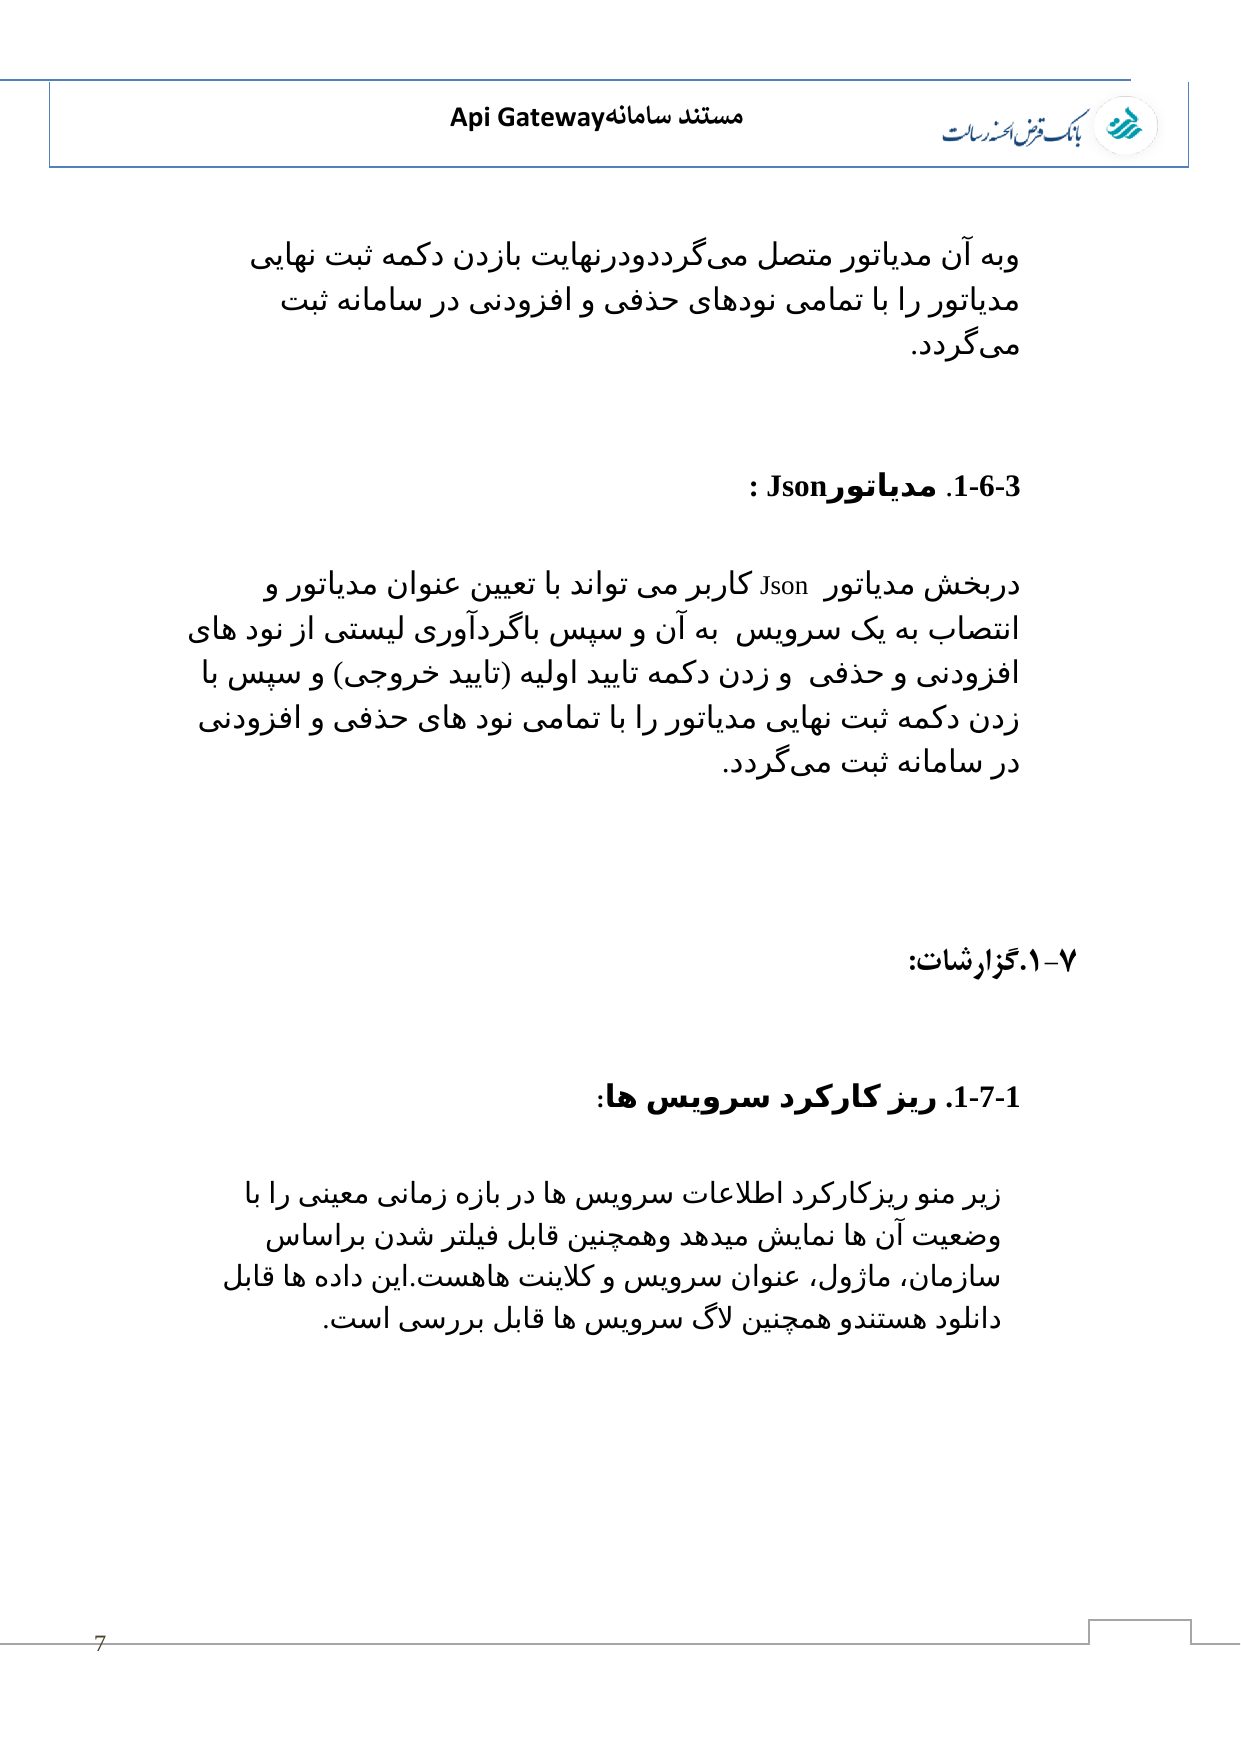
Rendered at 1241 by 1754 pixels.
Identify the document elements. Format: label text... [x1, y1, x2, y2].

list 1-6-3. مدیاتورJson : [177, 466, 1021, 503]
list 1-7.گزارشات: [177, 943, 1077, 981]
text دربخش مدیاتور Json کاربر می تواند با تعیین عنوان مدیاتور و انتصاب به یک سرویس به آن و سپس باگردآوری لیستی از نود های افزودنی و حذفی و زدن دکمه تایید اولیه (تایید خروجی) و سپس با زدن دکمه ثبت نهایی مدیاتور را با تمامی نود های حذفی و افزودنی در سامانه ثبت می‌گردد. [177, 566, 1021, 779]
picture [941, 87, 1165, 167]
list 1-7-1. ریز کارکرد سرویس ها: [177, 1076, 1021, 1114]
text زیر منو ریزکارکرد اطلاعات سرویس ها در بازه زمانی معینی را با وضعیت آن ها نمایش میدهد وهمچنین قابل فیلتر شدن براساس سازمان، ماژول، عنوان سرویس و کلاینت هاهست.این داده ها قابل دانلود هستندو همچنین لاگ سرویس ها قابل بررسی است. [177, 1176, 1002, 1335]
